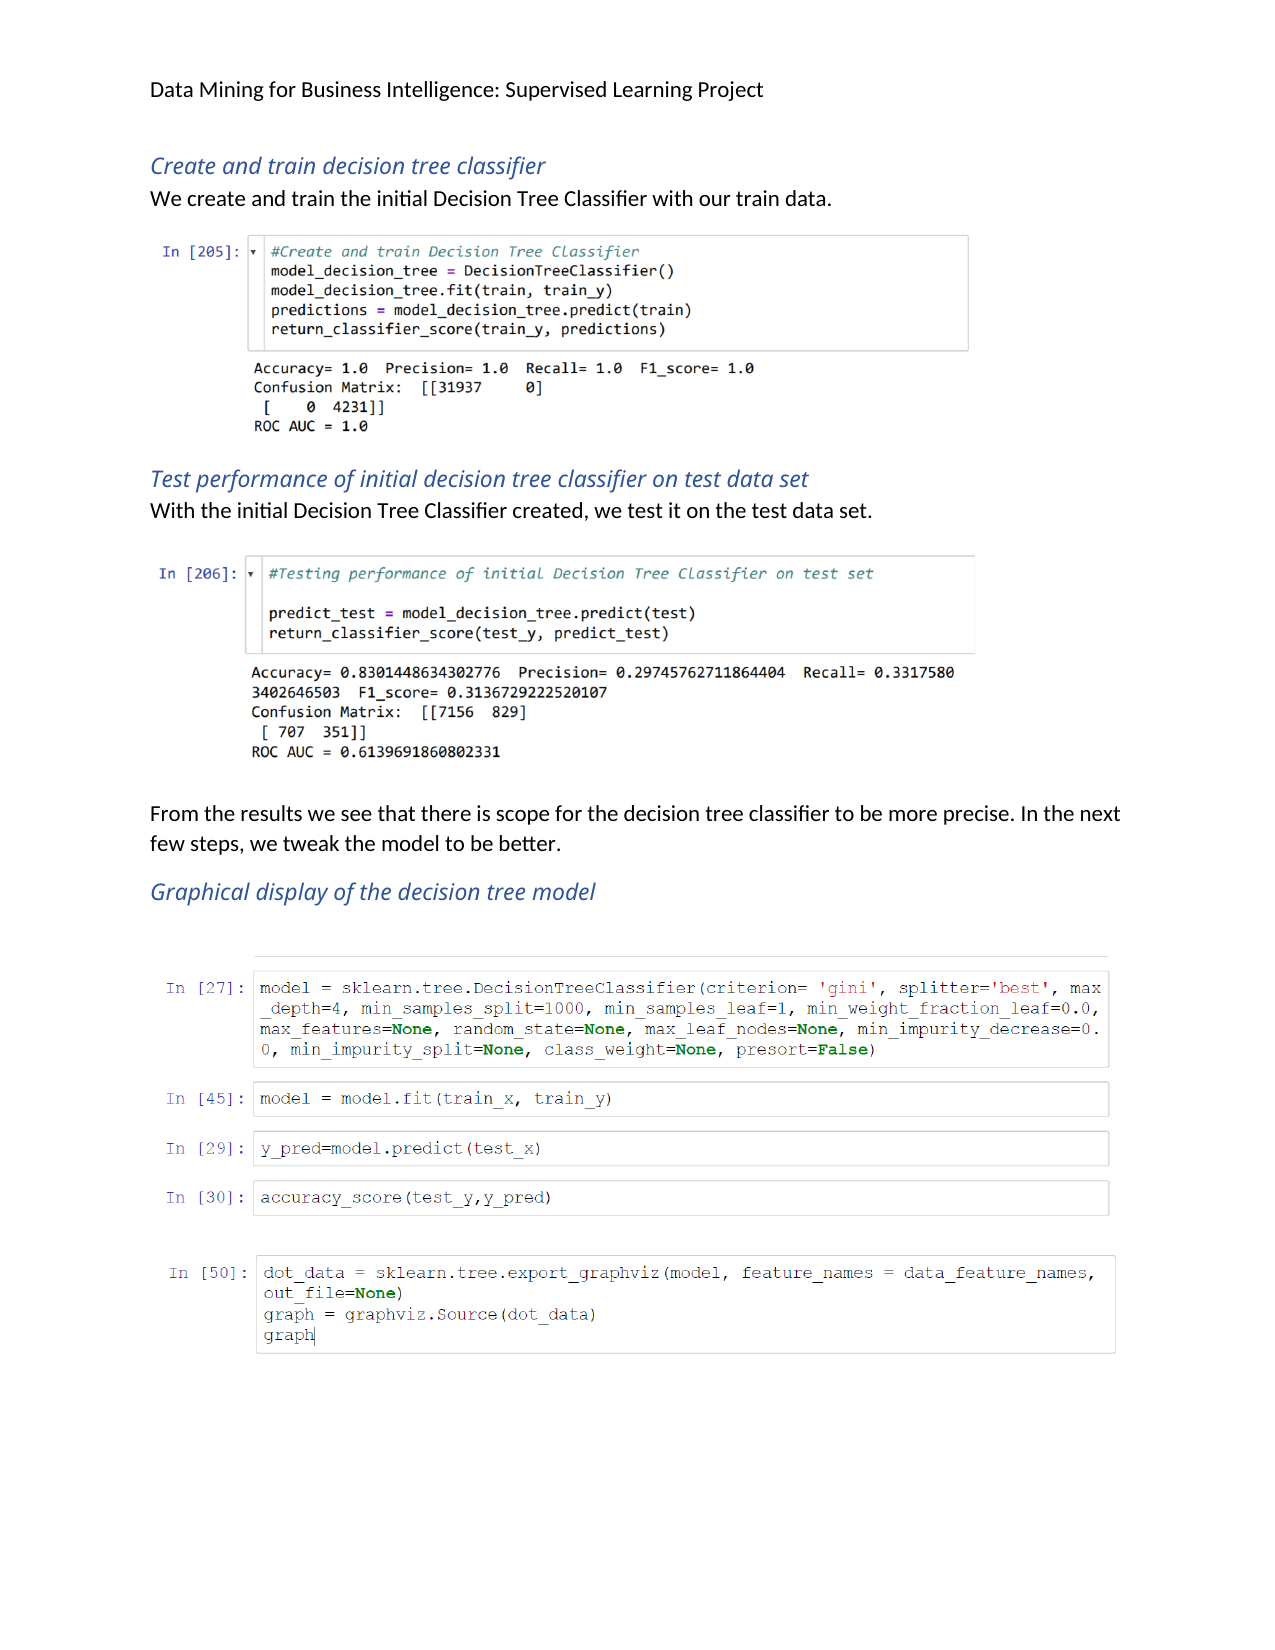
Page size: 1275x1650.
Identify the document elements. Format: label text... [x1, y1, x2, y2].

text We create and train the initial Decision Tree Classifier with our train data. [150, 184, 1125, 212]
subtitle Create and train decision tree classifier [150, 150, 1125, 181]
subtitle Graphical display of the decision tree model [150, 876, 1125, 907]
picture [150, 956, 1125, 1223]
text From the results we see that there is scope for the decision tree classifier to be more precise. In the next few steps, we tweak the model to be better. [150, 799, 1125, 857]
picture [150, 543, 976, 781]
picture [150, 1241, 1125, 1360]
text With the initial Decision Tree Classifier created, we test it on the test data set. [150, 496, 1125, 524]
picture [150, 230, 976, 444]
subtitle Test performance of initial decision tree classifier on test data set [150, 462, 1125, 494]
